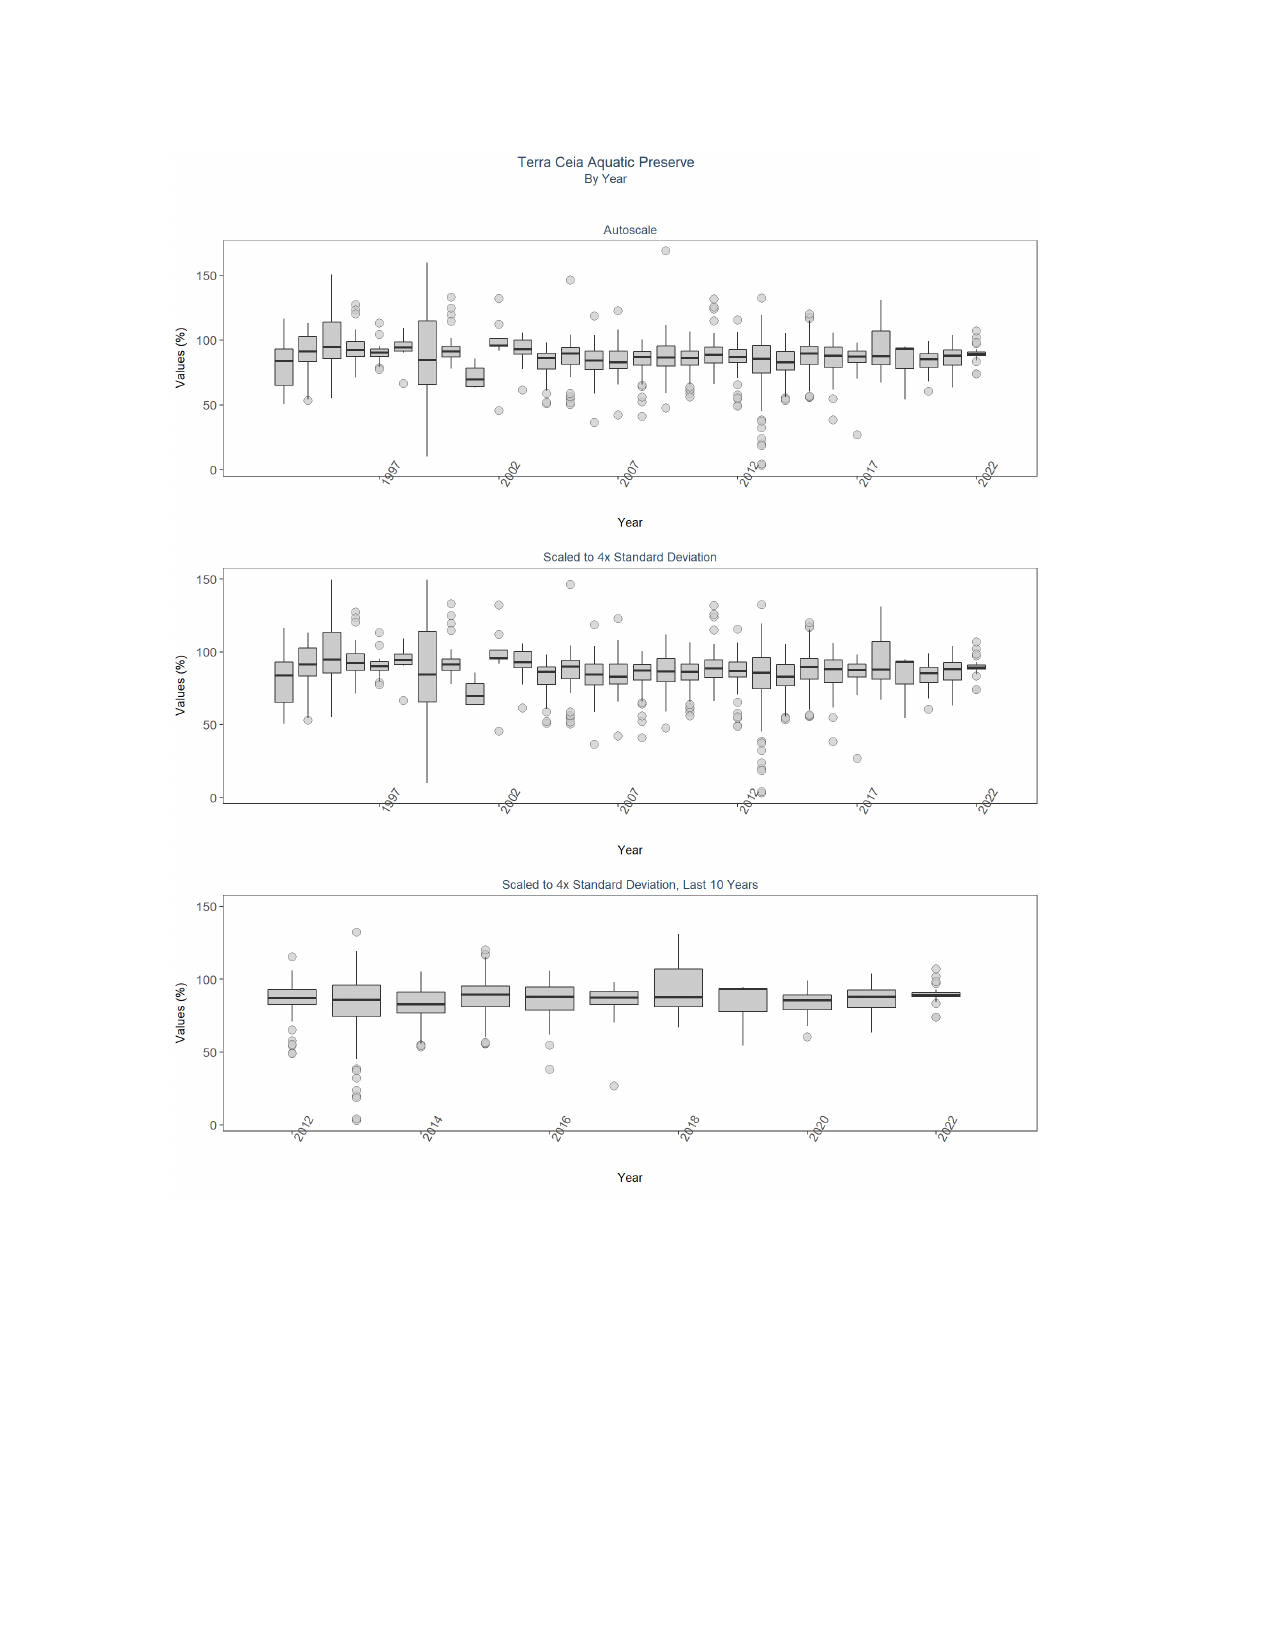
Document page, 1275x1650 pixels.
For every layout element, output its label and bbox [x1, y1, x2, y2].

picture [168, 150, 1044, 1200]
